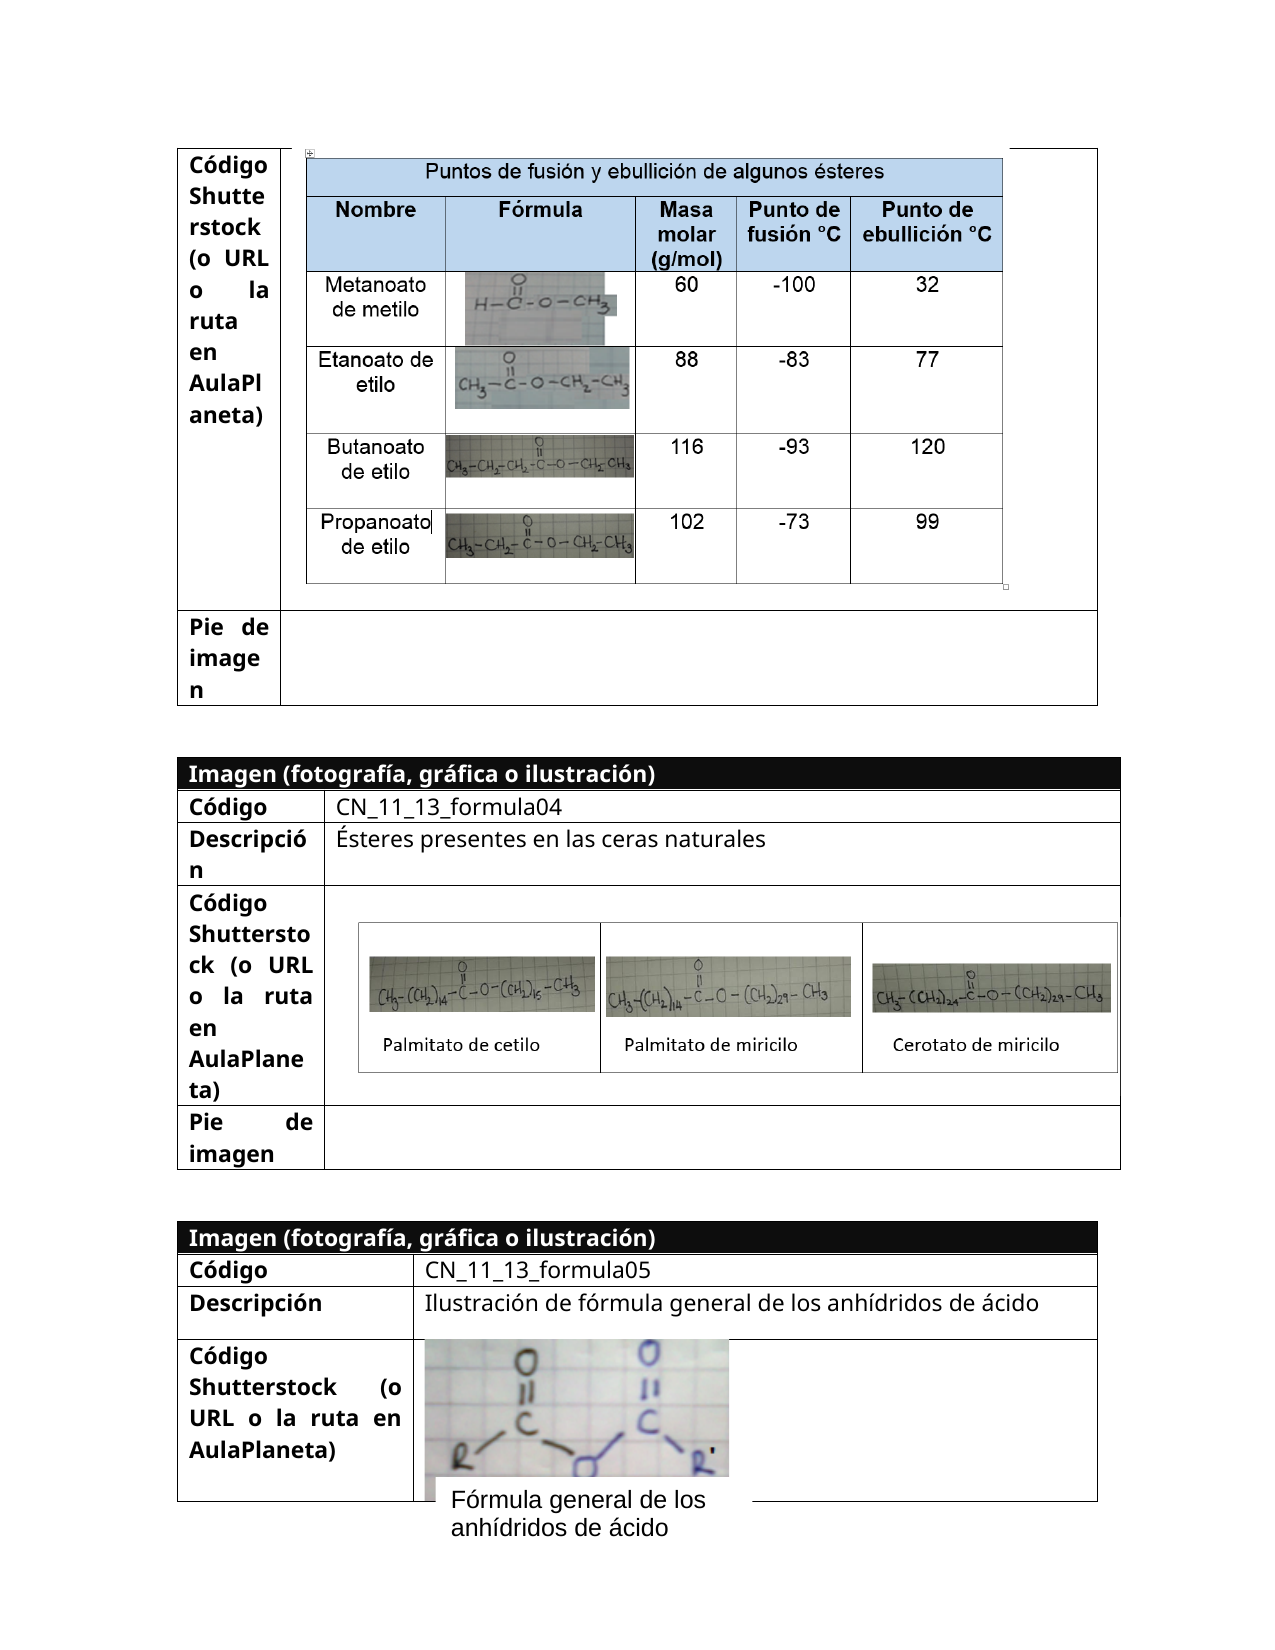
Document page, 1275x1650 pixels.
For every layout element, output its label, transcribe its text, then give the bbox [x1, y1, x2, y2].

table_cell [178, 1340, 413, 1501]
table_cell Ésteres presentes en las ceras naturales [325, 823, 1120, 885]
table_cell CN_11_13_formula05 [414, 1255, 1097, 1286]
table_cell [414, 1340, 424, 1501]
table_cell Código [178, 791, 324, 822]
picture [424, 1339, 730, 1501]
table_cell Código [178, 1255, 413, 1286]
table_cell Pie de imagen [178, 611, 280, 705]
table_cell [325, 1106, 1120, 1169]
table_cell [730, 1340, 1097, 1501]
table_cell Código Shutterstock (o URL o la ruta en AulaPlaneta) [178, 886, 324, 1105]
table_cell [281, 611, 1097, 705]
table_cell [281, 149, 1097, 610]
table_header Imagen (fotografía, gráfica o ilustración) [178, 1222, 1097, 1253]
table_cell [325, 886, 1120, 1105]
table_header Imagen (fotografía, gráfica o ilustración) [178, 758, 1120, 789]
picture [291, 148, 1010, 590]
table_cell Descripción [178, 823, 324, 885]
table_cell CN_11_13_formula04 [325, 791, 1120, 822]
picture [335, 917, 1121, 1096]
table_cell Pie de imagen [178, 1106, 324, 1169]
table_cell Código Shutterstock (o URL o la ruta en AulaPlaneta) [178, 149, 280, 610]
table_cell Ilustración de fórmula general de los anhídridos de ácido [414, 1287, 1097, 1339]
table_cell Descripción [178, 1287, 413, 1339]
